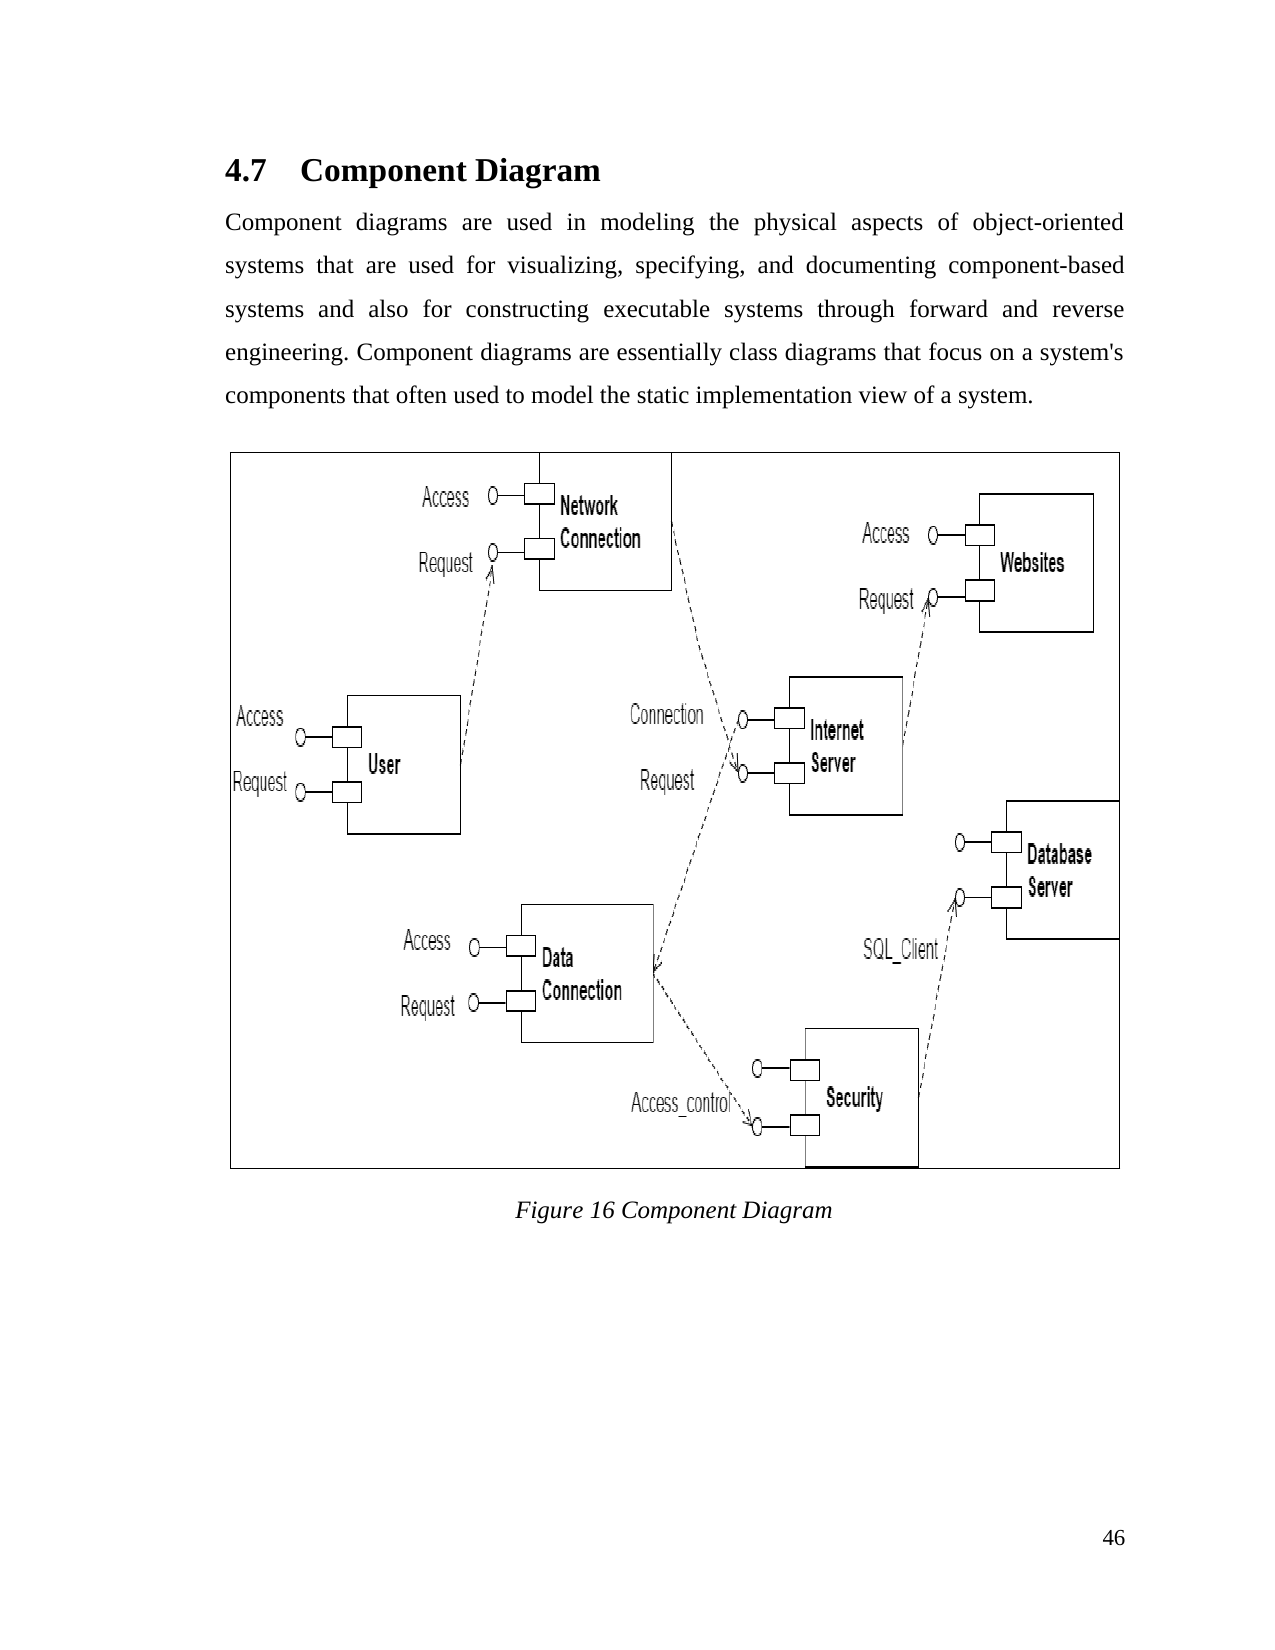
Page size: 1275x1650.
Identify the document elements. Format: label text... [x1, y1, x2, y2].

subtitle Component Diagram [225, 150, 1005, 188]
text Figure 16 Component Diagram [225, 1196, 1125, 1224]
text Component diagrams are used in modeling the physical aspects of object-oriented systems that are used for visualizing, specifying, and documenting component-based systems and also for constructing executable systems through forward and reverse engineering. Component diagrams are essentially class diagrams that focus on a system's components that often used to model the static implementation view of a system. [225, 207, 1125, 409]
